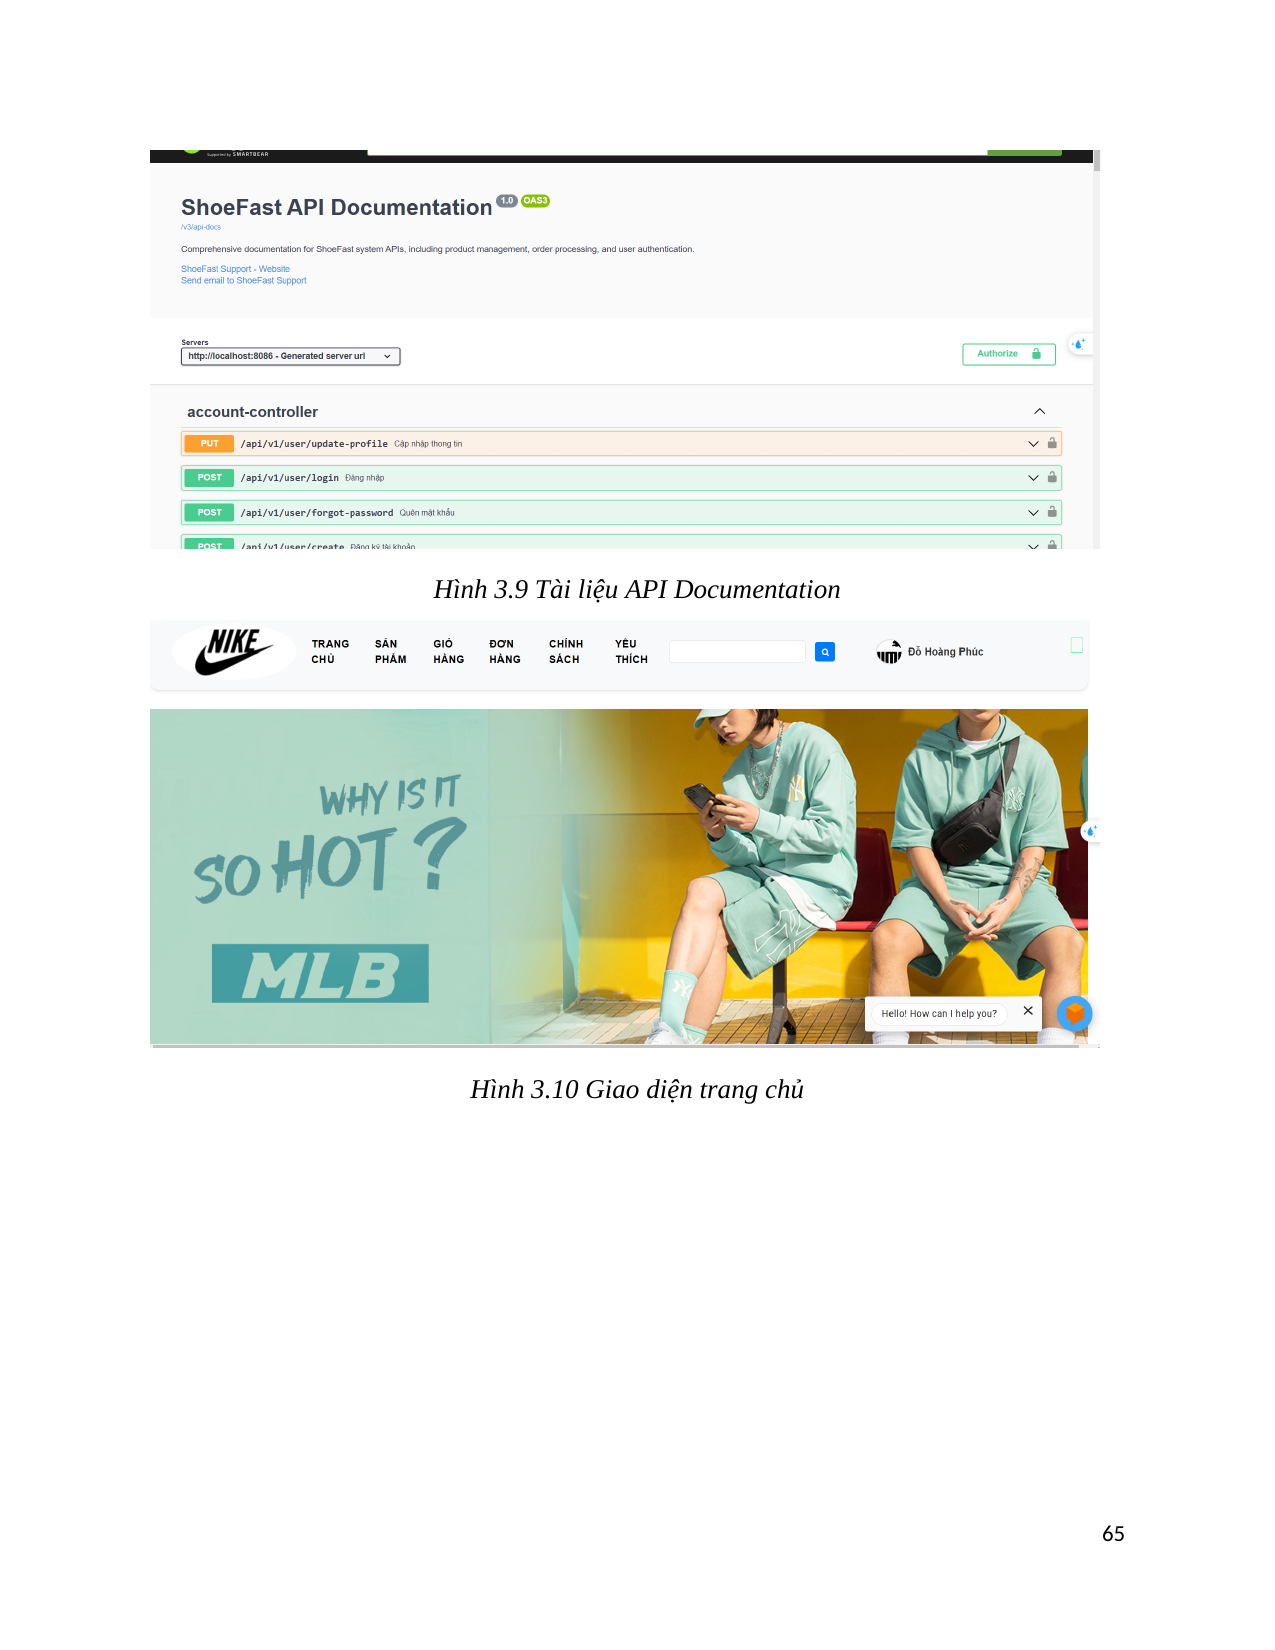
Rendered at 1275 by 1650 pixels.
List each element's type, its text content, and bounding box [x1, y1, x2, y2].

text Hình 3.9 Tài liệu API Documentation [151, 574, 1122, 605]
picture [150, 150, 1100, 549]
text Hình 3.10 Giao diện trang chủ [151, 1073, 1122, 1104]
picture [150, 620, 1100, 1048]
